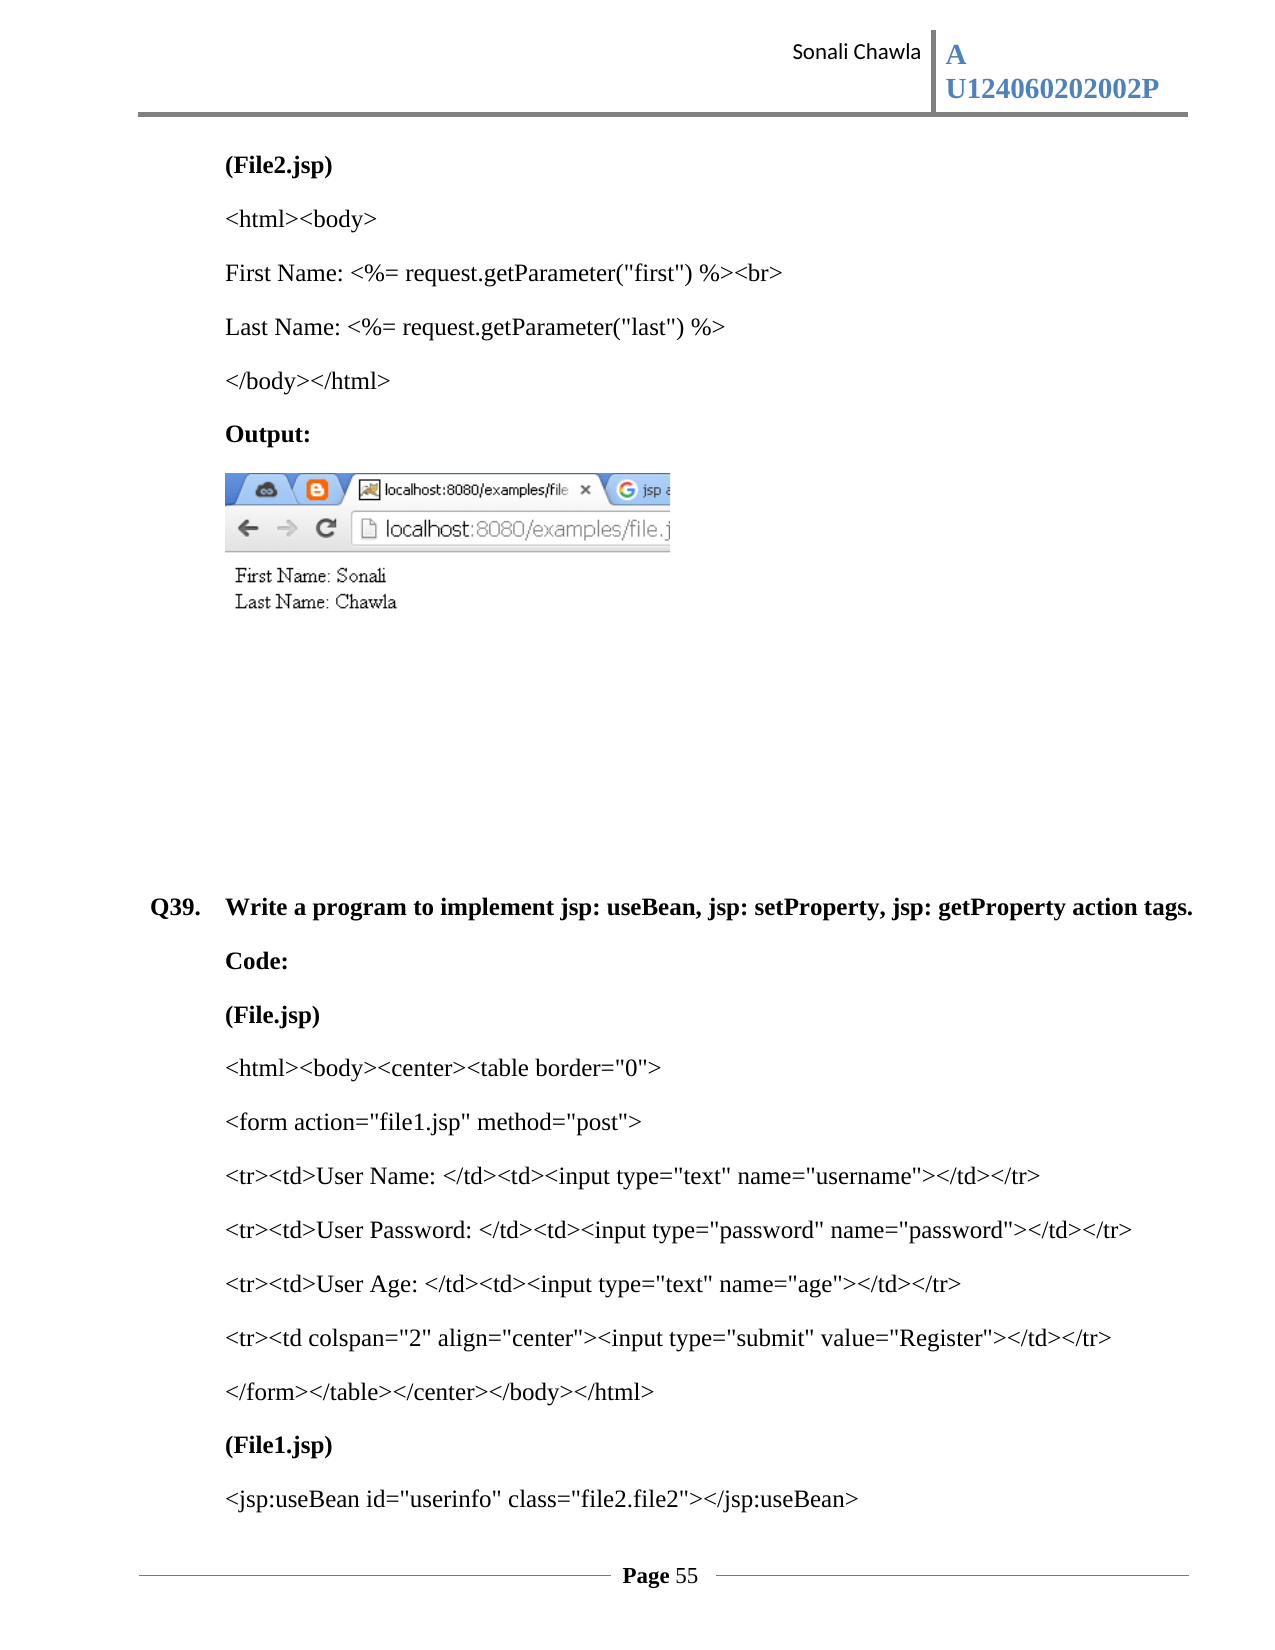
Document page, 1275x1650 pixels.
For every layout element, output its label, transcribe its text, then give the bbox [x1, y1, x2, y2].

text <tr><td>User Name: </td><td><input type="text" name="username"></td></tr> [225, 1161, 1200, 1190]
list Write a program to implement jsp: useBean, jsp: setProperty, jsp: getProperty action tags. [150, 892, 1200, 921]
text <tr><td>User Password: </td><td><input type="password" name="password"></td></tr> [225, 1215, 1200, 1244]
text Code: [225, 946, 1200, 974]
text <html><body> [225, 204, 1200, 233]
picture [225, 473, 671, 652]
text </body></html> [225, 366, 1200, 394]
text </form></table></center></body></html> [225, 1377, 1200, 1405]
text <tr><td colspan="2" align="center"><input type="submit" value="Register"></td></tr> [225, 1323, 1200, 1352]
text Last Name: <%= request.getParameter("last") %> [225, 312, 1200, 341]
text First Name: <%= request.getParameter("first") %><br> [225, 258, 1200, 287]
text <jsp:useBean id="userinfo" class="file2.file2"></jsp:useBean> [225, 1484, 1200, 1513]
text (File.jsp) [225, 1000, 1200, 1028]
text (File1.jsp) [225, 1431, 1200, 1459]
text (File2.jsp) [225, 150, 1200, 179]
text <html><body><center><table border="0"> [225, 1053, 1200, 1082]
text <tr><td>User Age: </td><td><input type="text" name="age"></td></tr> [225, 1269, 1200, 1298]
text Output: [225, 419, 1200, 448]
text <form action="file1.jsp" method="post"> [225, 1107, 1200, 1136]
